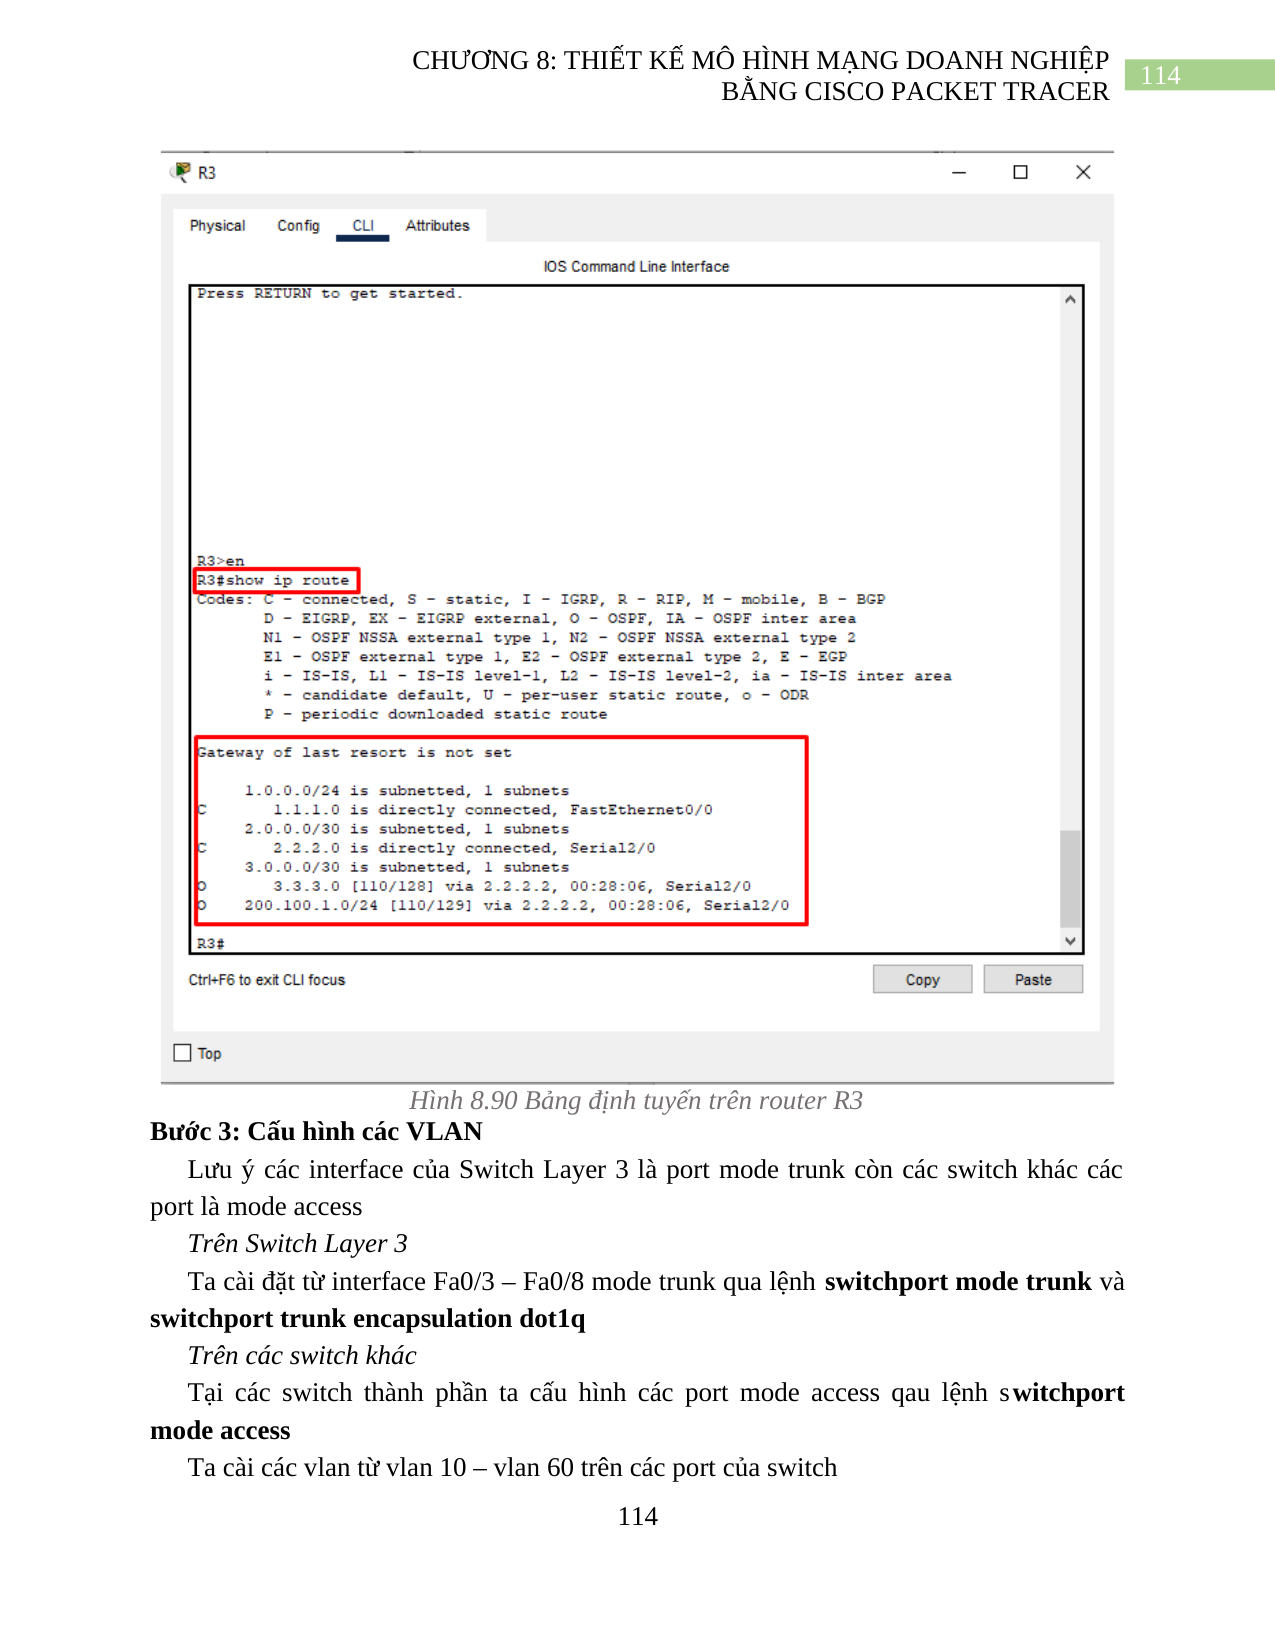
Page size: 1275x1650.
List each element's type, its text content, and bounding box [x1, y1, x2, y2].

text Ta cài các vlan từ vlan 10 – vlan 60 trên các port của switch [150, 1451, 1125, 1482]
text Trên các switch khác [150, 1339, 1125, 1370]
text Tại các switch thành phần ta cấu hình các port mode access qau lệnh switchport mode access [150, 1377, 1125, 1445]
text Bước 3: Cấu hình các VLAN [150, 1116, 1125, 1147]
picture [160, 150, 1115, 1085]
text Lưu ý các interface của Switch Layer 3 là port mode trunk còn các switch khác các port là mode access [150, 1153, 1125, 1221]
text Ta cài đặt từ interface Fa0/3 – Fa0/8 mode trunk qua lệnh switchport mode trunk và switchport trunk encapsulation dot1q [150, 1265, 1125, 1333]
text Trên Switch Layer 3 [150, 1227, 1125, 1258]
